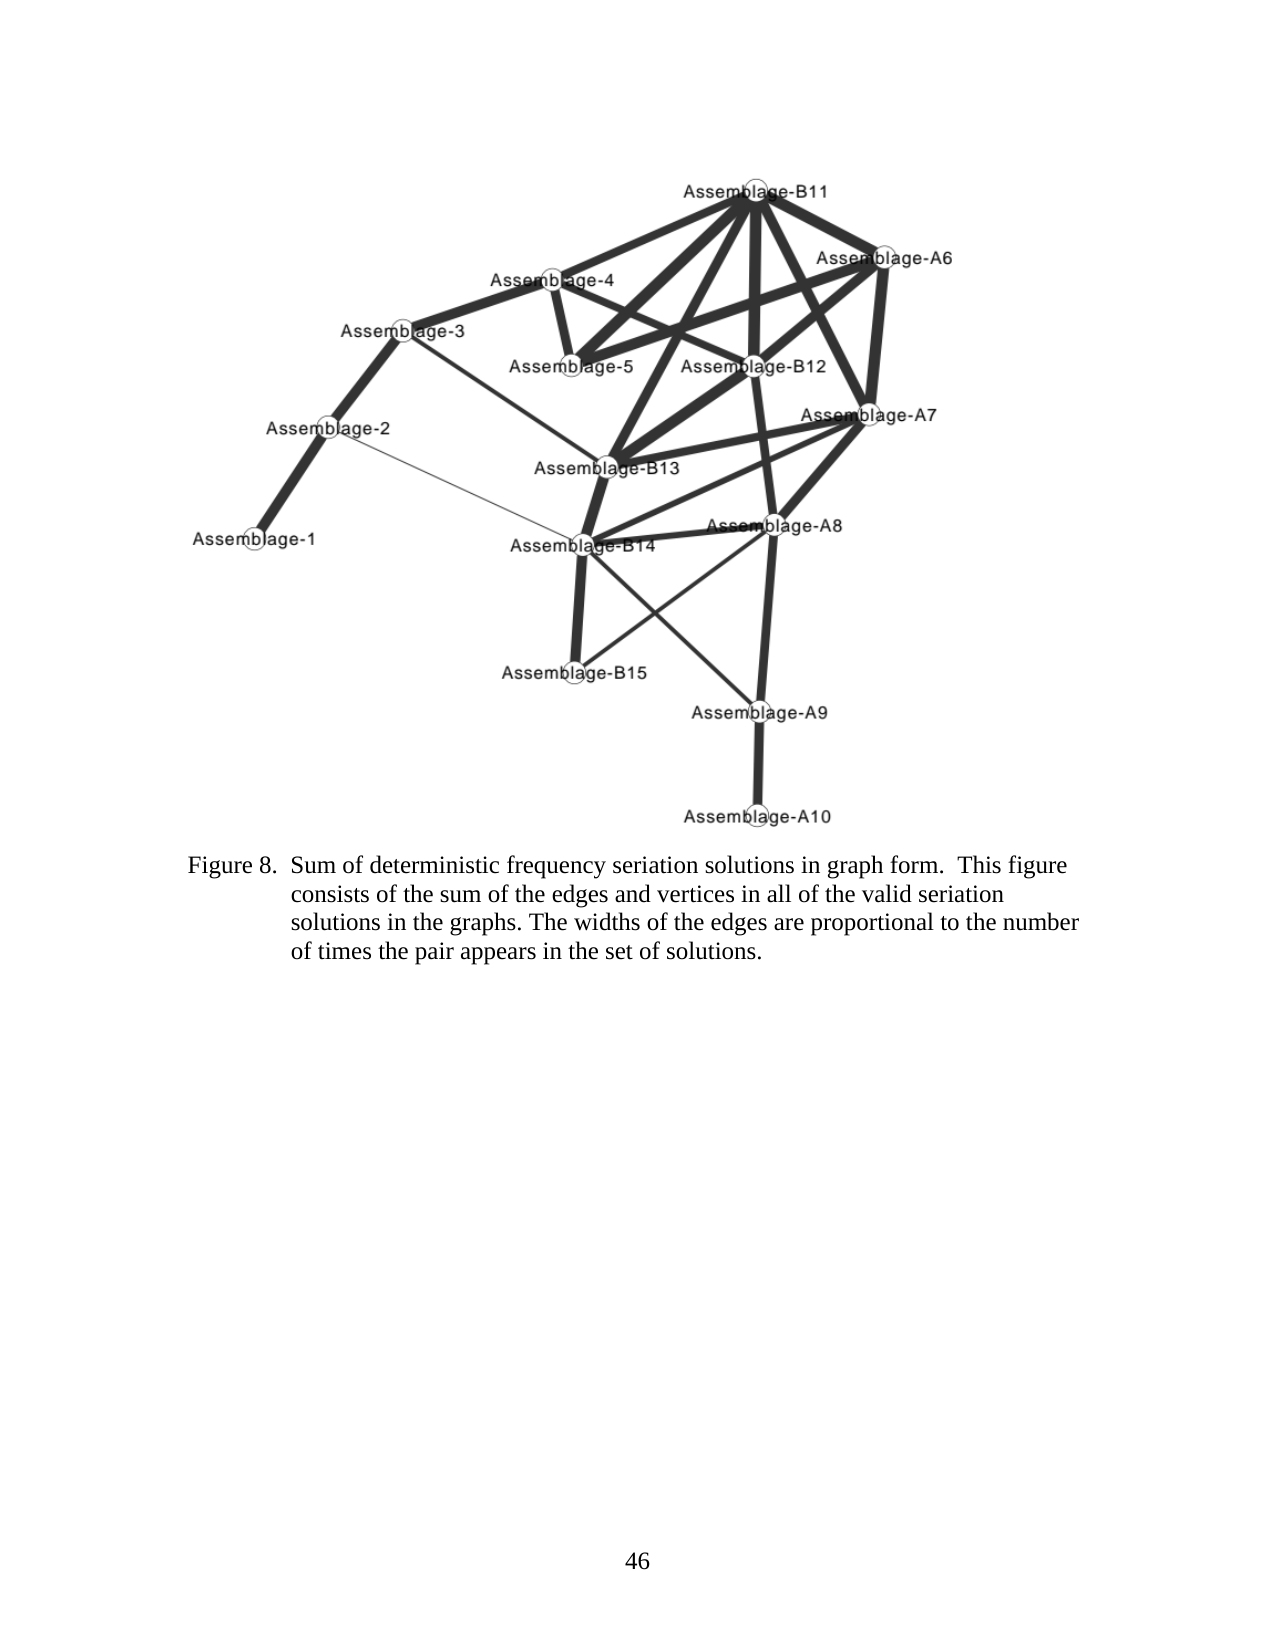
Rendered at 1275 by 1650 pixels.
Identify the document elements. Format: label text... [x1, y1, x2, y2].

text Figure 8. Sum of deterministic frequency seriation solutions in graph form. This figure consists of the sum of the edges and vertices in all of the valid seriation solutions in the graphs. The widths of the edges are proportional to the number of times the pair appears in the set of solutions. [187, 850, 1087, 965]
